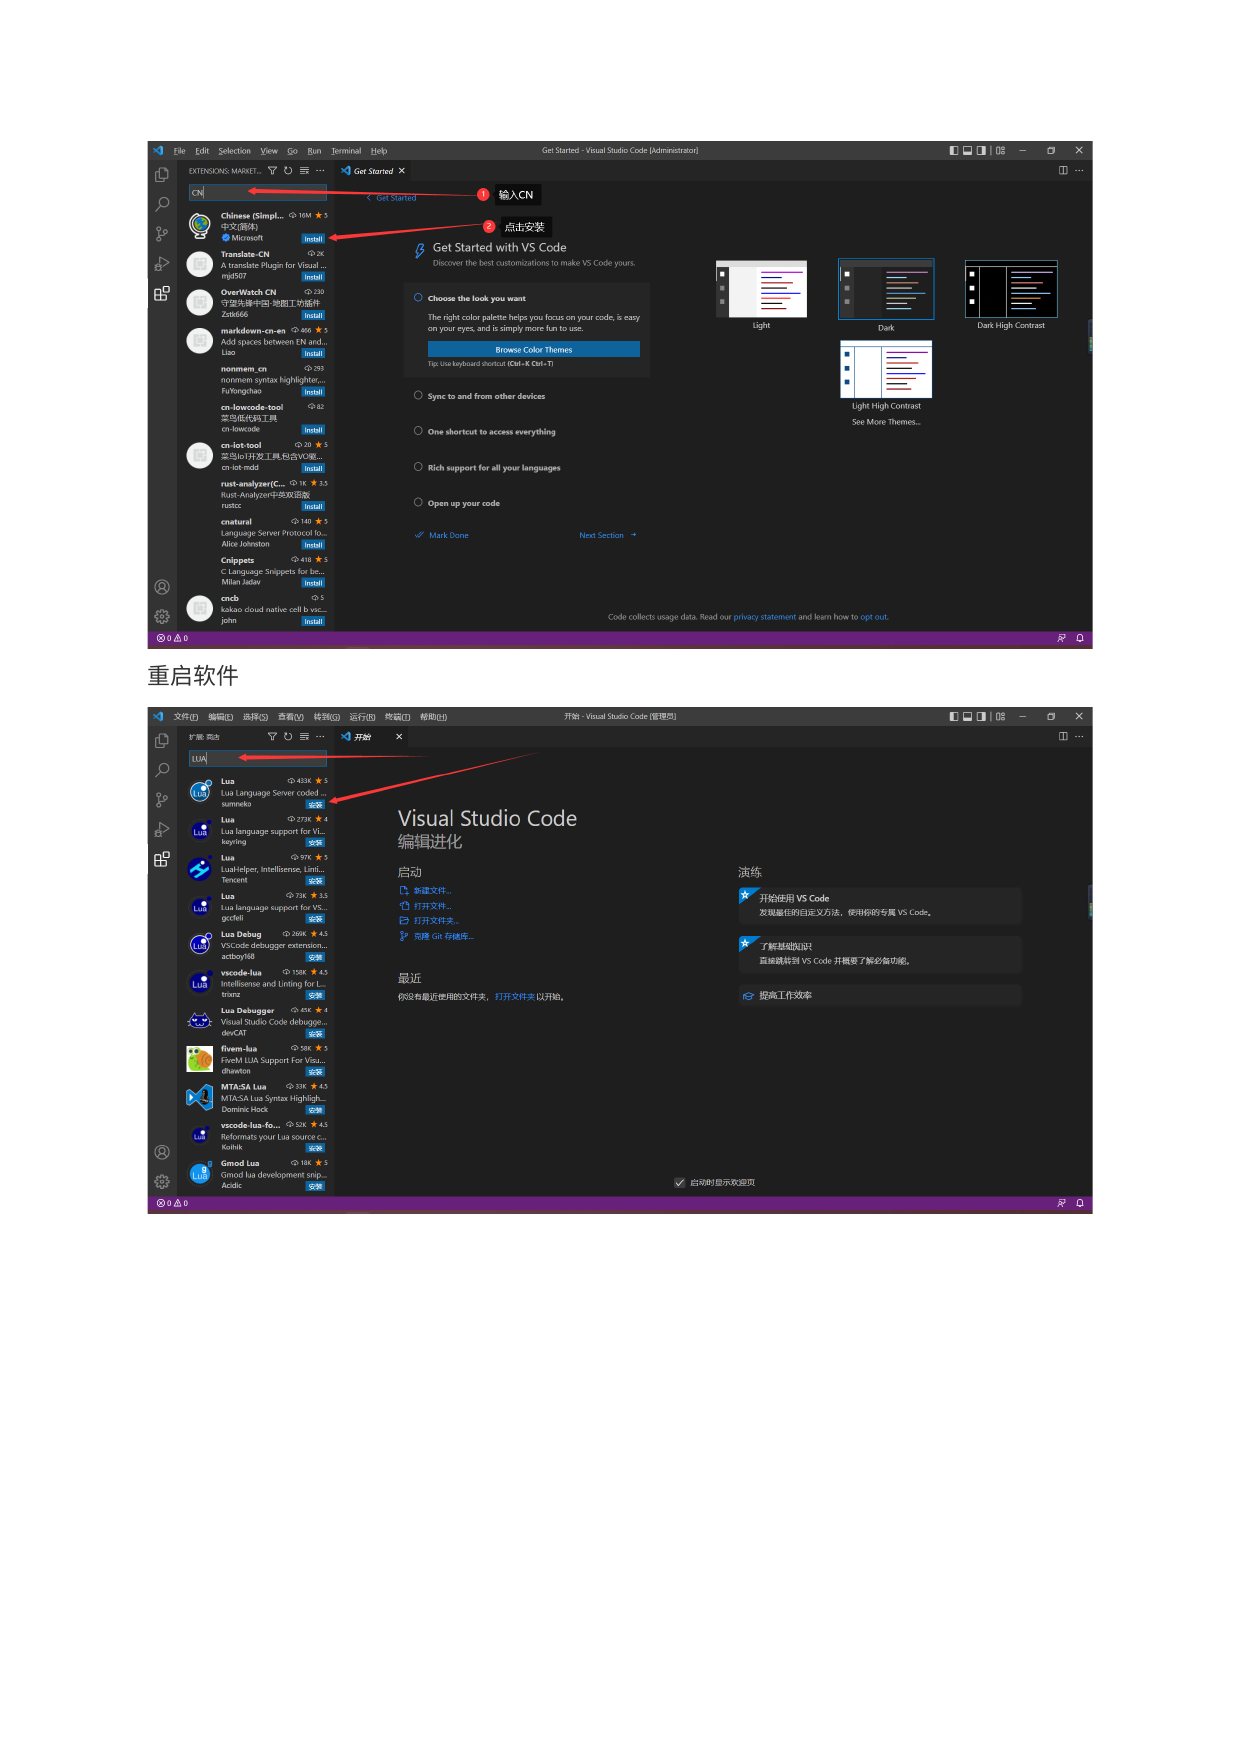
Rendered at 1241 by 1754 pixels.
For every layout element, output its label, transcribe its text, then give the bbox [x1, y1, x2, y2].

picture [147, 141, 1093, 649]
picture [147, 707, 1093, 1214]
text 重启软件 [148, 649, 1093, 691]
